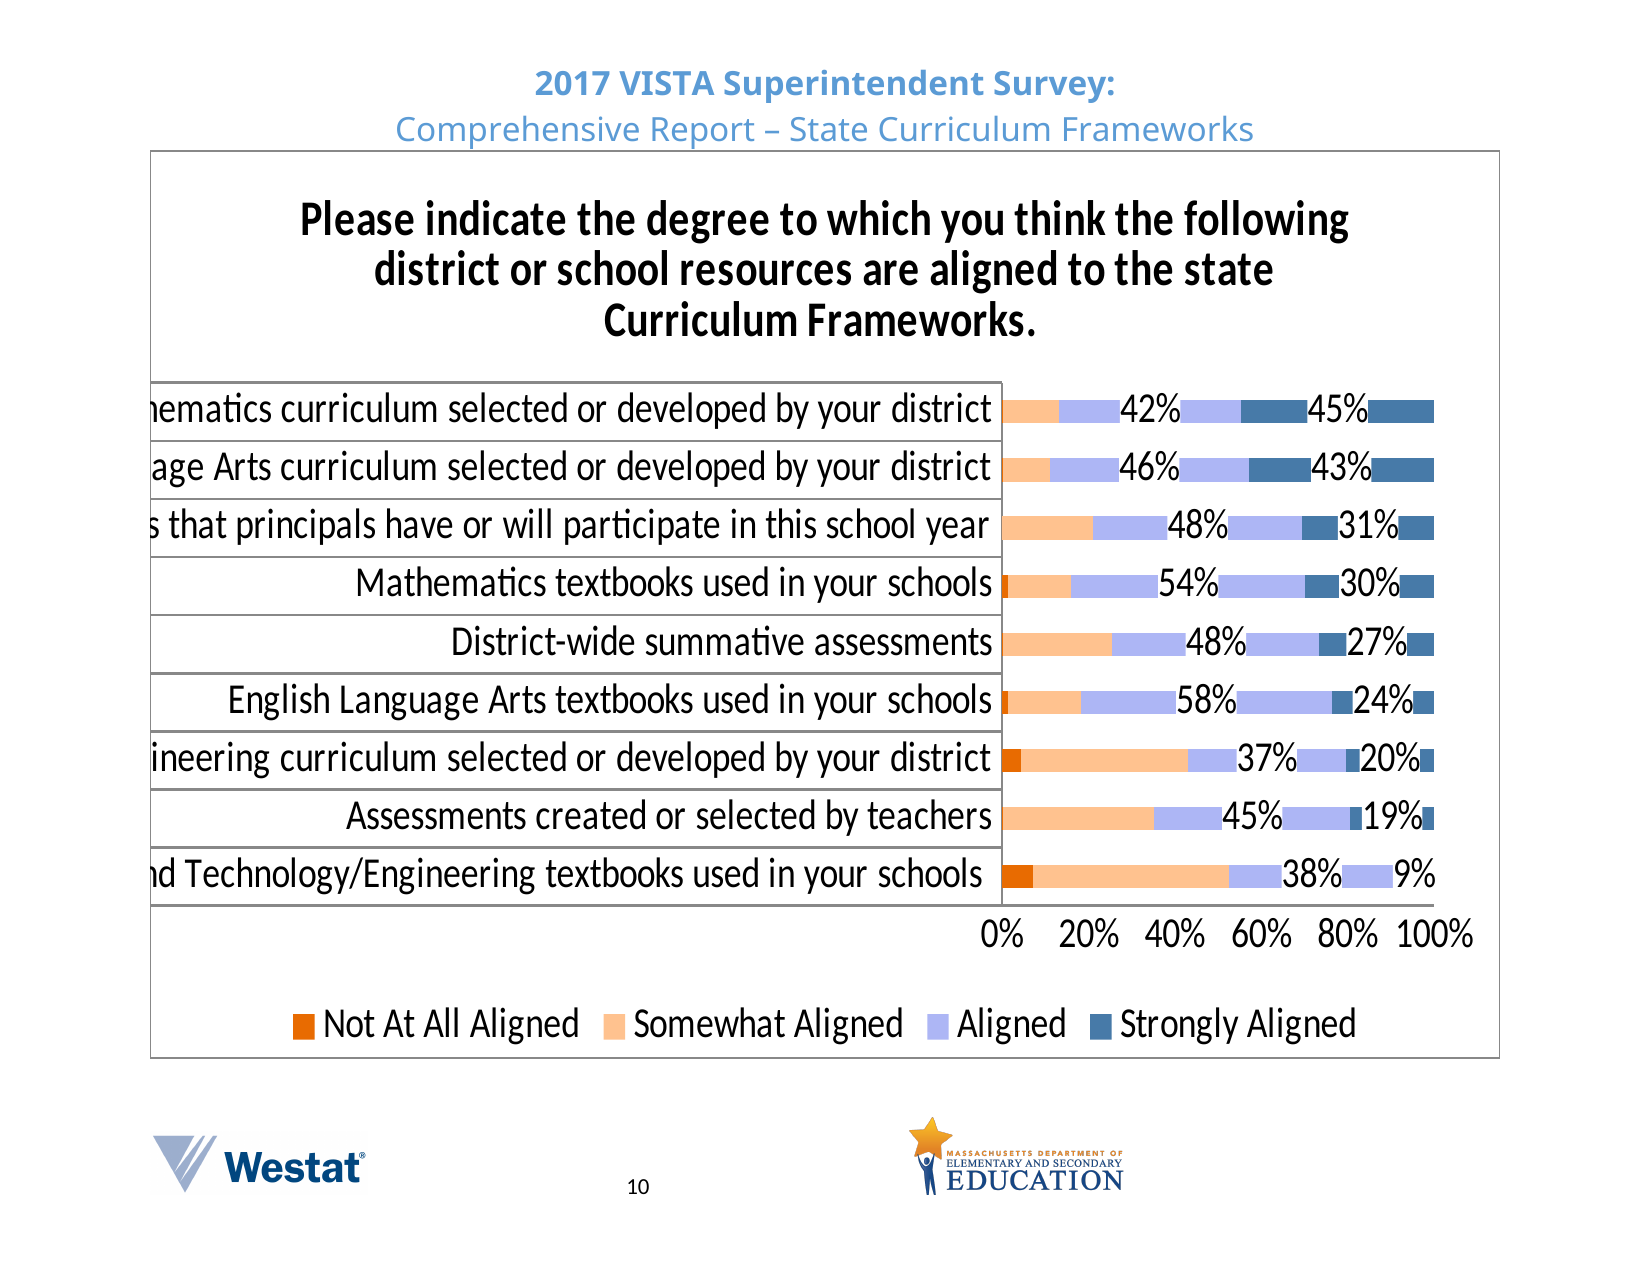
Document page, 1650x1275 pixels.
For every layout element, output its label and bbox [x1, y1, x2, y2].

picture [150, 1131, 368, 1195]
picture [907, 1110, 1125, 1195]
